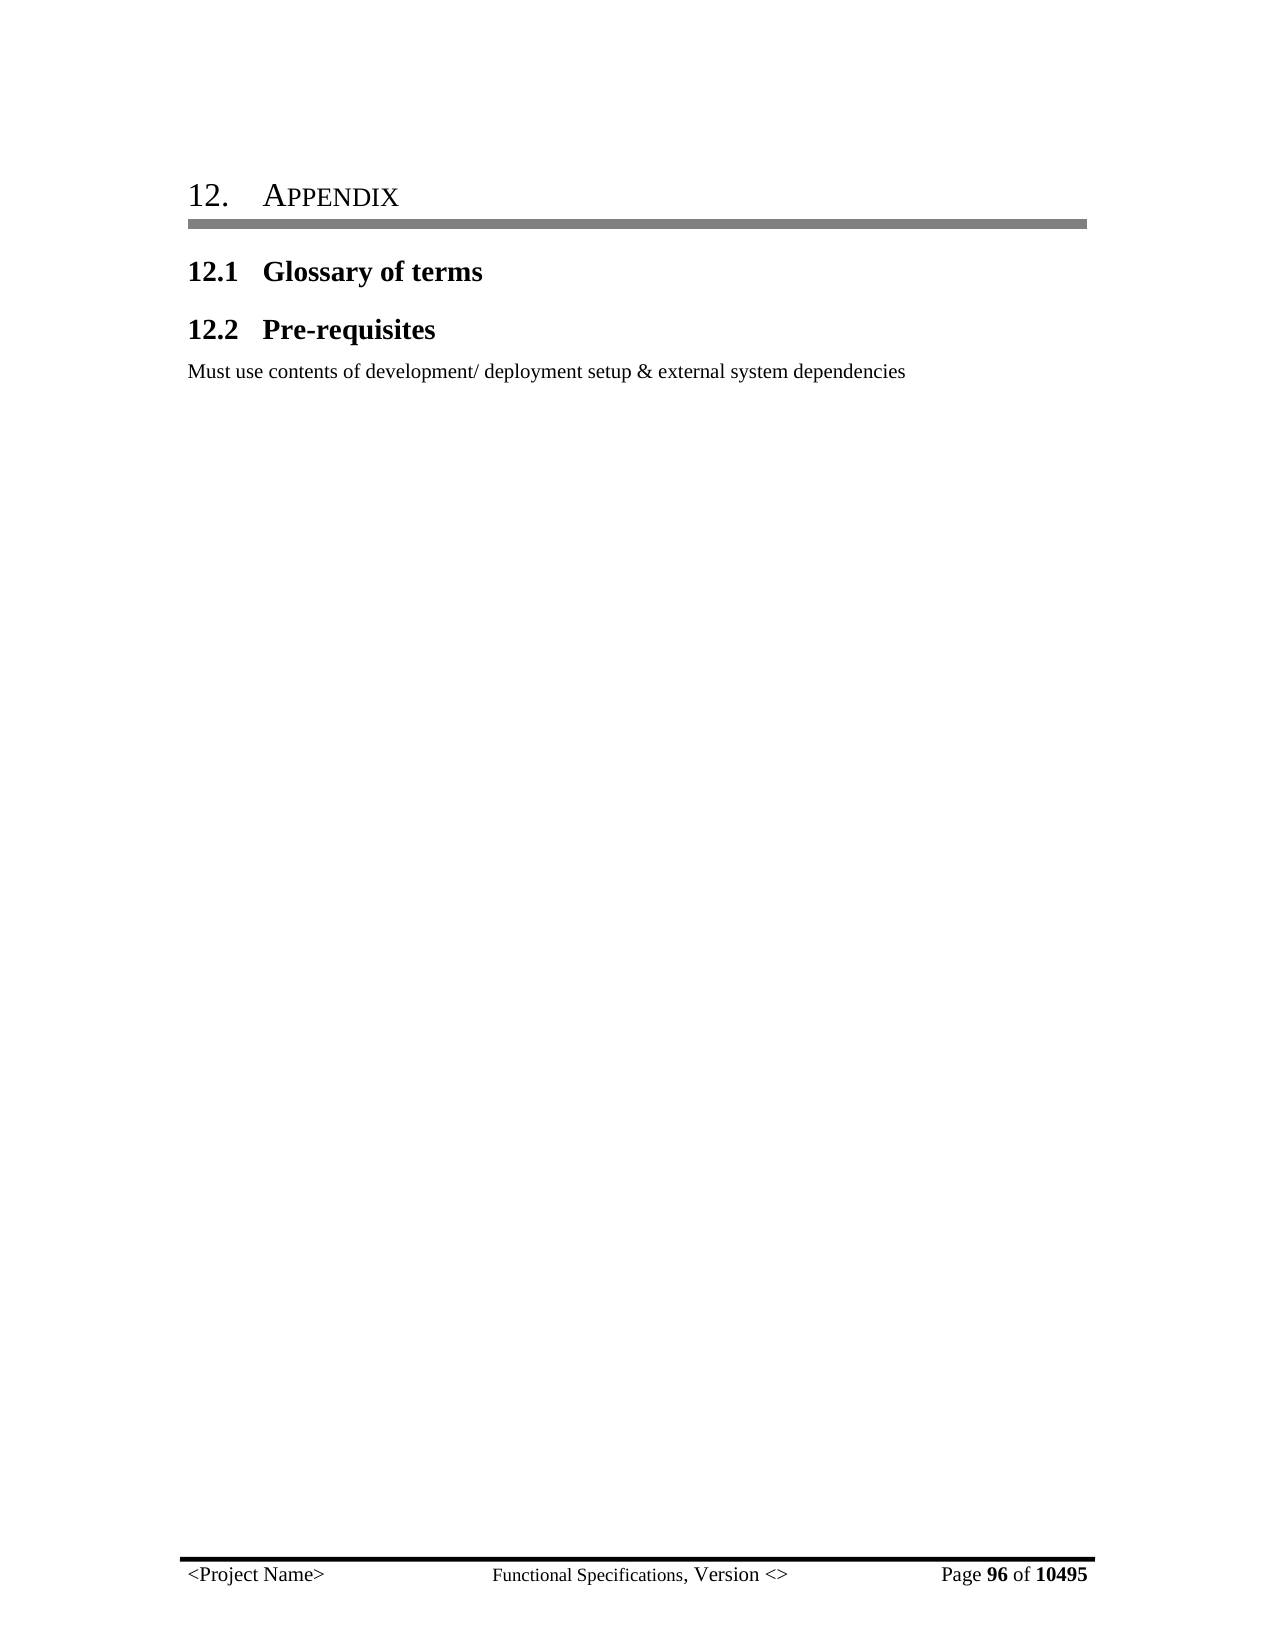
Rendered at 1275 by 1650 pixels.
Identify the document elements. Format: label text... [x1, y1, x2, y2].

text Must use contents of development/ deployment setup & external system dependencies [187, 358, 1087, 383]
subtitle Pre-requisites [187, 312, 1087, 346]
subtitle Appendix [187, 175, 1087, 229]
subtitle Glossary of terms [187, 254, 1087, 287]
